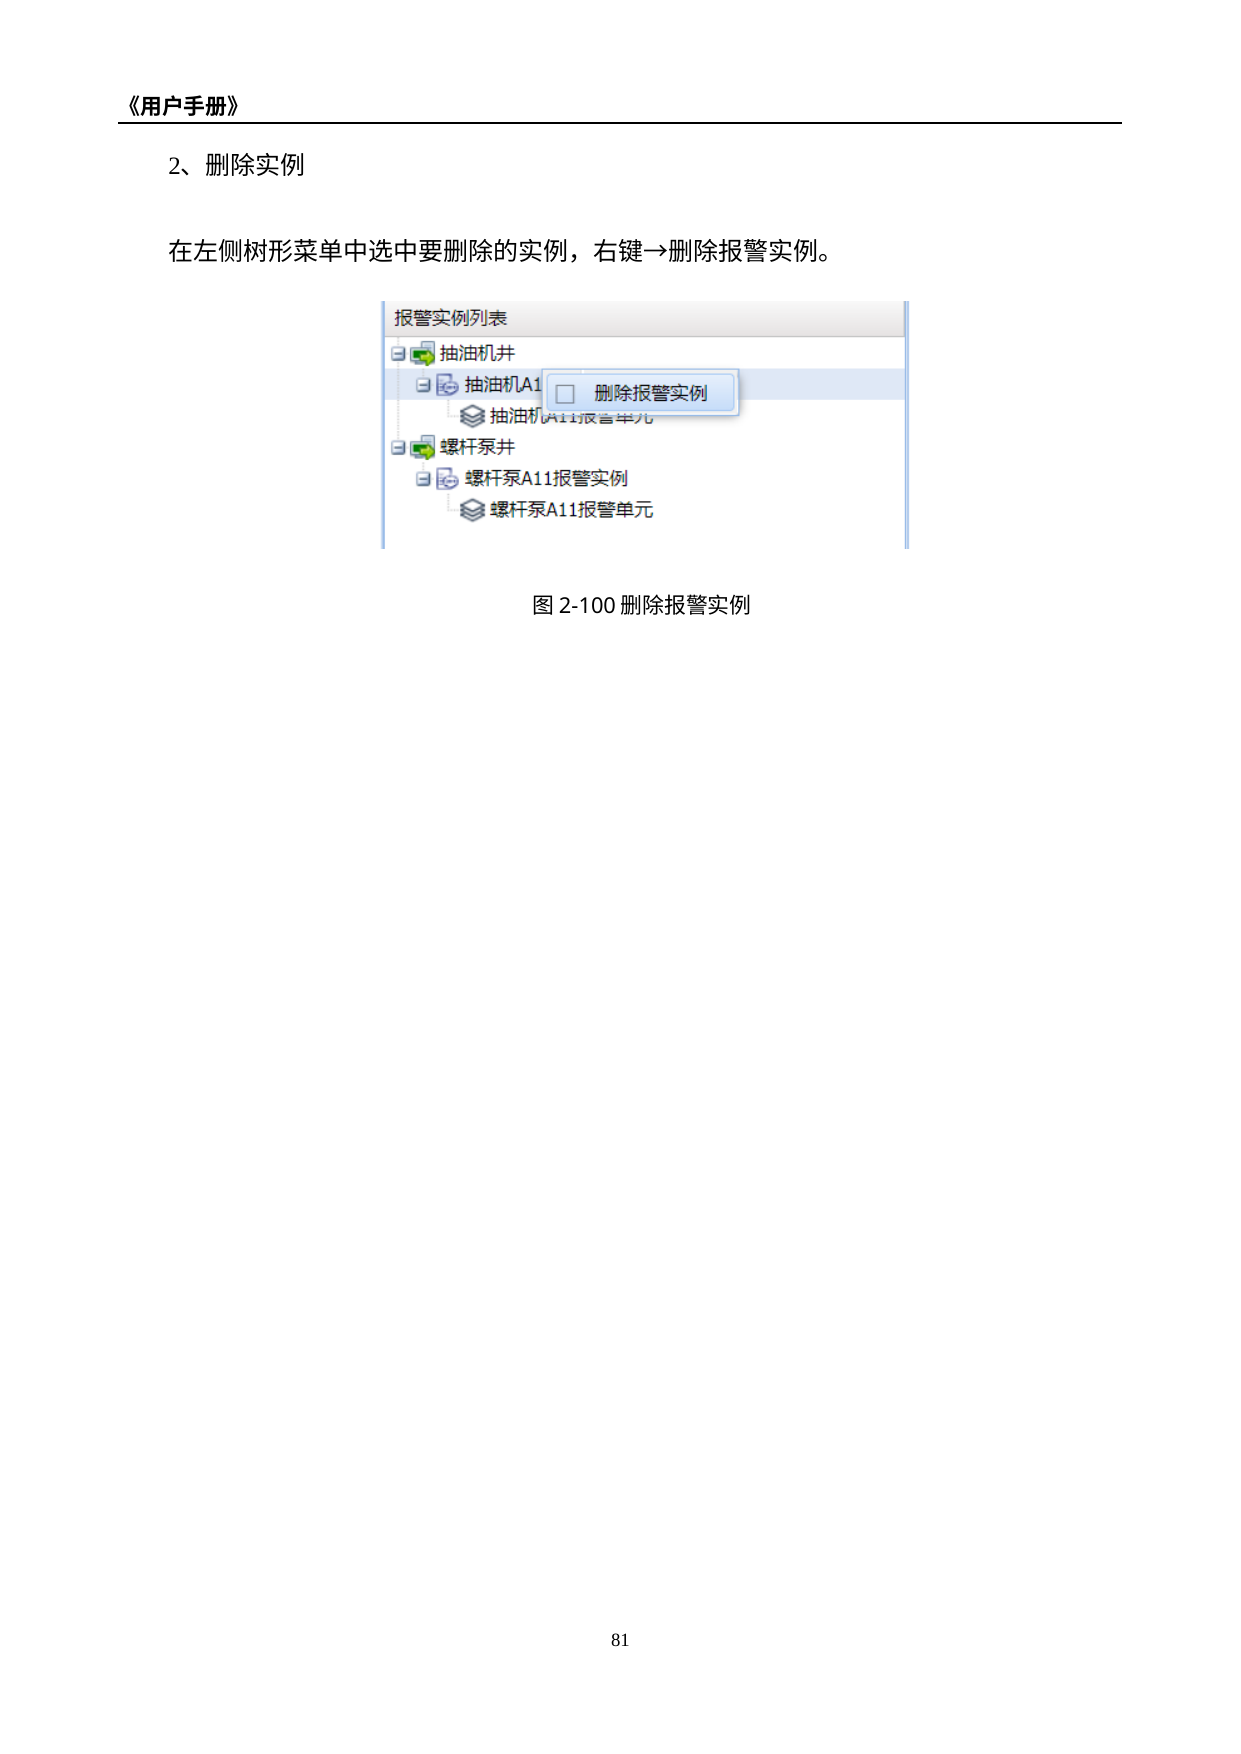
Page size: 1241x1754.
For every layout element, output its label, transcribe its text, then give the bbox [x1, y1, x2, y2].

picture [380, 301, 910, 549]
text 在左侧树形菜单中选中要删除的实例，右键→删除报警实例。 [118, 215, 1122, 283]
text 2、删除实例 [118, 129, 1122, 197]
text 图2-100删除报警实例 [118, 587, 1122, 621]
